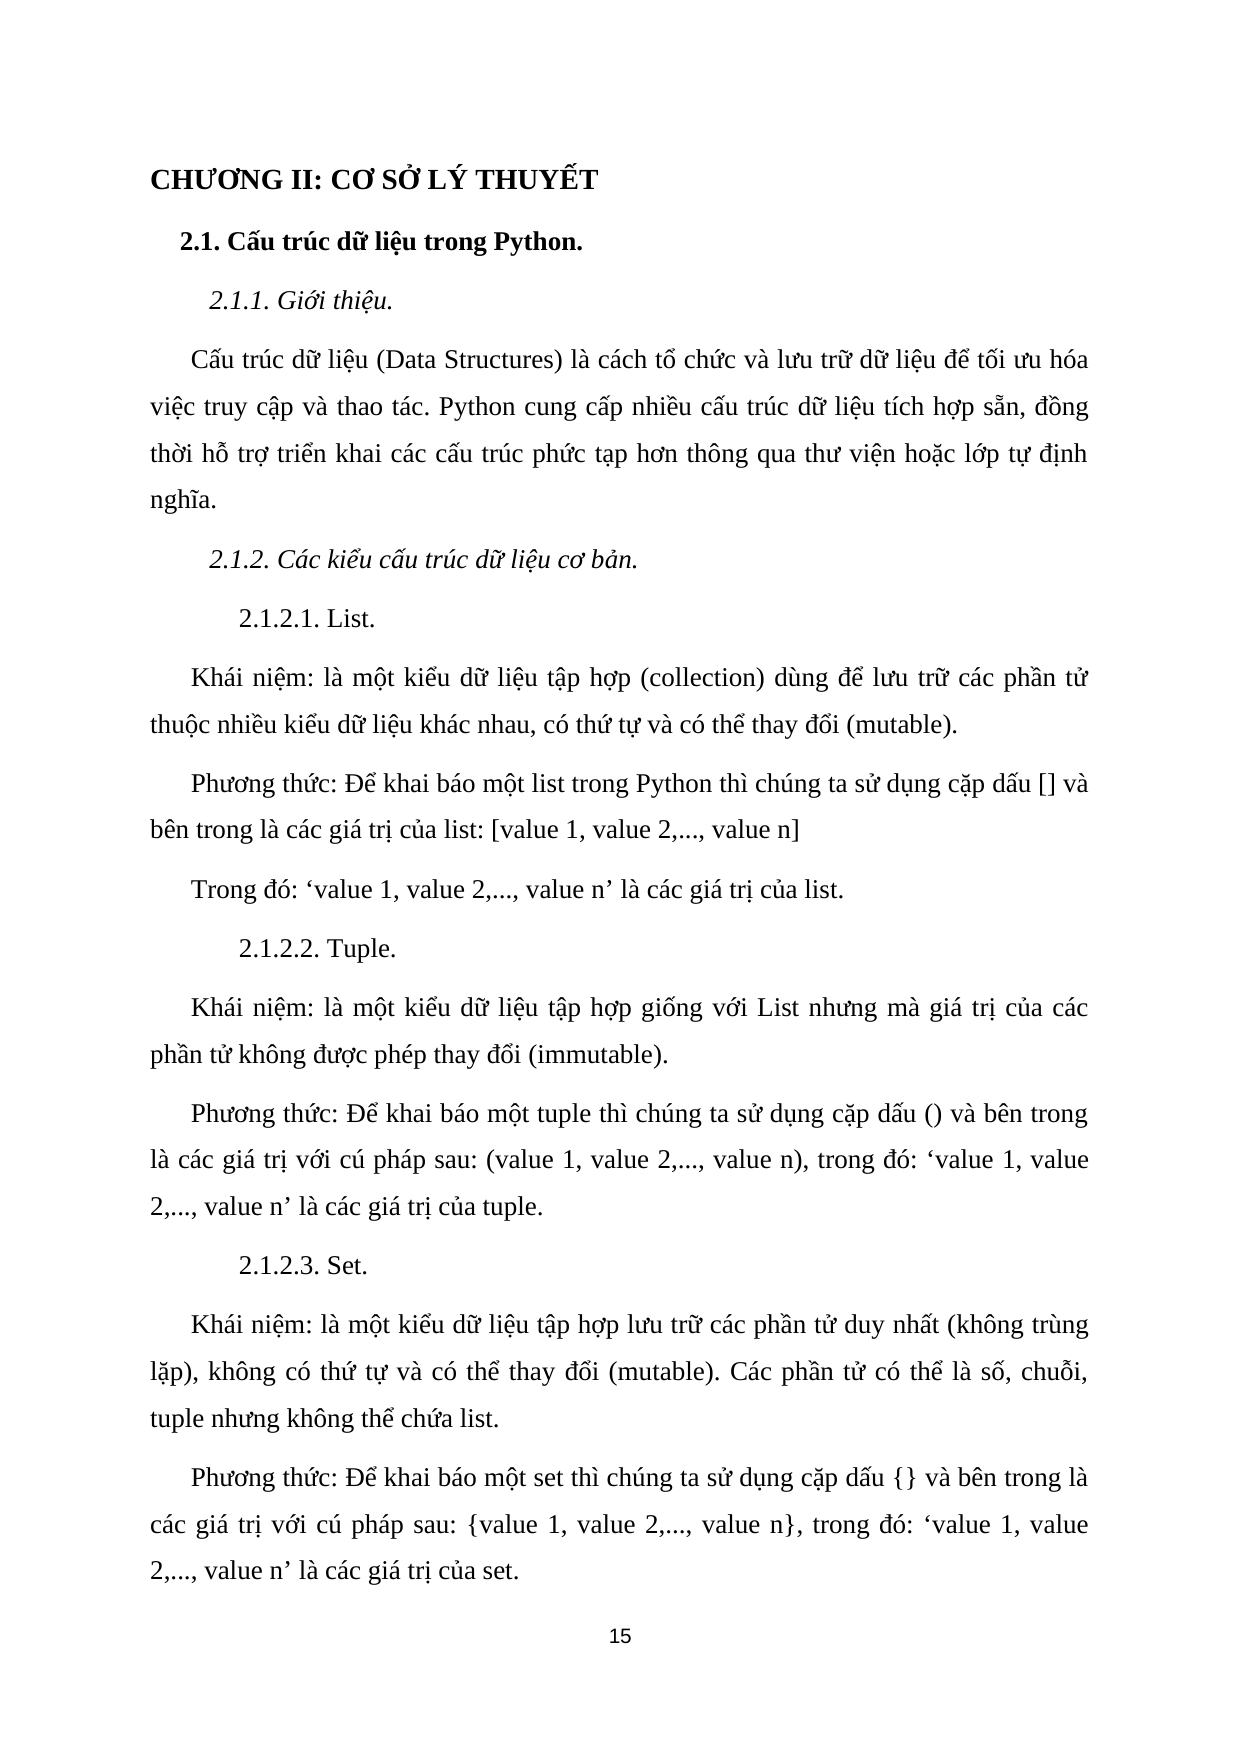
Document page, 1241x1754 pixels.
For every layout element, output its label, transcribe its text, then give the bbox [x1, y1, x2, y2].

text 2.1. Cấu trúc dữ liệu trong Python. [150, 225, 1090, 256]
text 2.1.2. Các kiểu cấu trúc dữ liệu cơ bản. [150, 543, 1090, 574]
text Khái niệm: là một kiểu dữ liệu tập hợp (collection) dùng để lưu trữ các phần tử thuộc nhiều kiểu dữ liệu khác nhau, có thứ tự và có thể thay đổi (mutable). [150, 661, 1090, 739]
text 2.1.1. Giới thiệu. [150, 284, 1090, 316]
text Khái niệm: là một kiểu dữ liệu tập hợp lưu trữ các phần tử duy nhất (không trùng lặp), không có thứ tự và có thể thay đổi (mutable). Các phần tử có thể là số, chuỗi, tuple nhưng không thể chứa list. [150, 1309, 1090, 1433]
text Phương thức: Để khai báo một list trong Python thì chúng ta sử dụng cặp dấu [] và bên trong là các giá trị của list: [value 1, value 2,..., value n] [150, 767, 1090, 845]
text CHƯƠNG II: CƠ SỞ LÝ THUYẾT [150, 162, 1090, 196]
text Phương thức: Để khai báo một set thì chúng ta sử dụng cặp dấu {} và bên trong là các giá trị với cú pháp sau: {value 1, value 2,..., value n}, trong đó: ‘value 1, value 2,..., value n’ là các giá trị của set. [150, 1461, 1090, 1586]
text Cấu trúc dữ liệu (Data Structures) là cách tổ chức và lưu trữ dữ liệu để tối ưu hóa việc truy cập và thao tác. Python cung cấp nhiều cấu trúc dữ liệu tích hợp sẵn, đồng thời hỗ trợ triển khai các cấu trúc phức tạp hơn thông qua thư viện hoặc lớp tự định nghĩa. [150, 344, 1090, 515]
text Khái niệm: là một kiểu dữ liệu tập hợp giống với List nhưng mà giá trị của các phần tử không được phép thay đổi (immutable). [150, 991, 1090, 1069]
text 2.1.2.1. List. [150, 602, 1090, 633]
text Trong đó: ‘value 1, value 2,..., value n’ là các giá trị của list. [150, 873, 1090, 904]
text 2.1.2.3. Set. [150, 1249, 1090, 1281]
text Phương thức: Để khai báo một tuple thì chúng ta sử dụng cặp dấu () và bên trong là các giá trị với cú pháp sau: (value 1, value 2,..., value n), trong đó: ‘value 1, value 2,..., value n’ là các giá trị của tuple. [150, 1097, 1090, 1221]
text 2.1.2.2. Tuple. [150, 932, 1090, 963]
